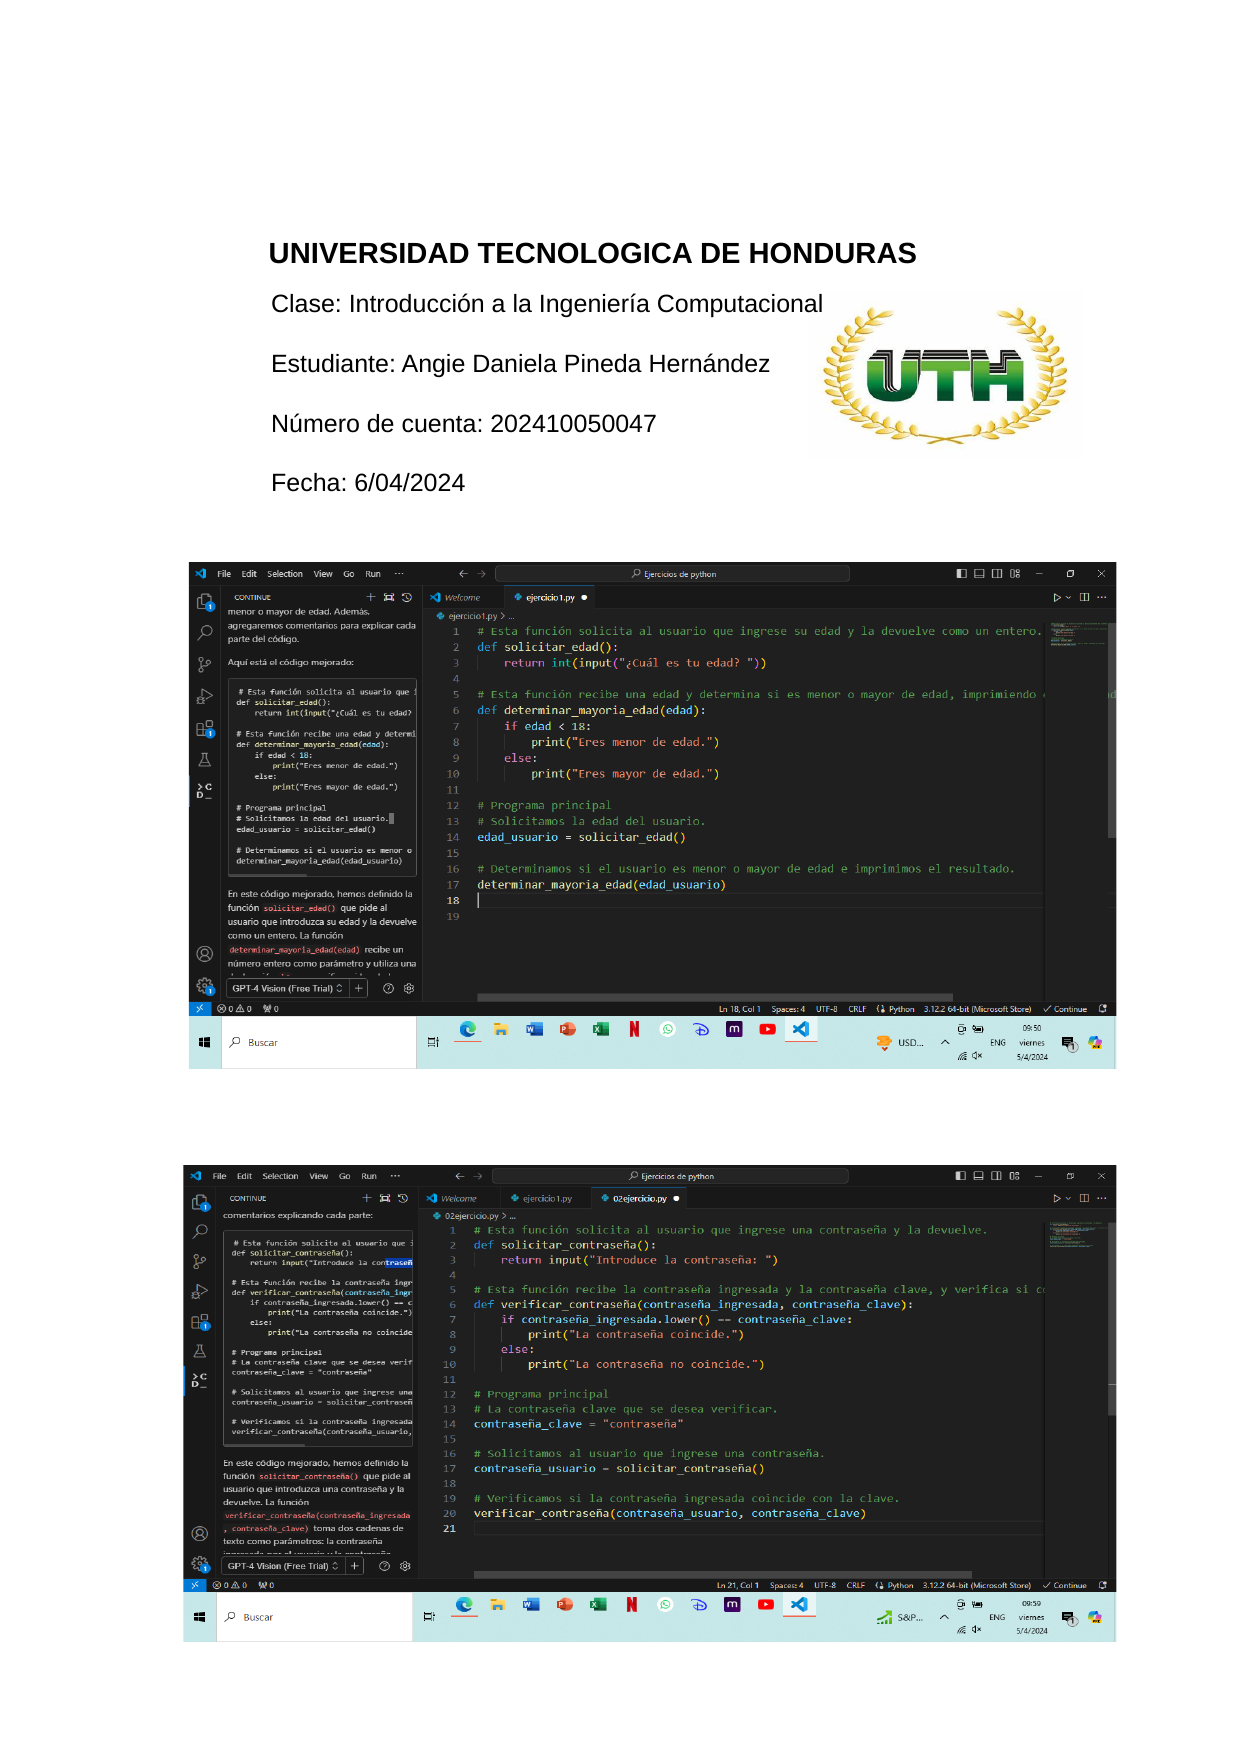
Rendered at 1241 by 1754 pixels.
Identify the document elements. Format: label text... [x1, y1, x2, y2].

text Estudiante: Angie Daniela Pineda Hernández [236, 349, 1063, 378]
text Número de cuenta: 202410050047 [236, 409, 1063, 437]
picture [807, 291, 1083, 460]
text Clase: Introducción a la Ingeniería Computacional [236, 289, 1063, 318]
picture [188, 562, 1117, 1069]
text UNIVERSIDAD TECNOLOGICA DE HONDURAS [236, 236, 1063, 270]
text Fecha: 6/04/2024 [236, 468, 1063, 497]
picture [183, 1165, 1117, 1642]
